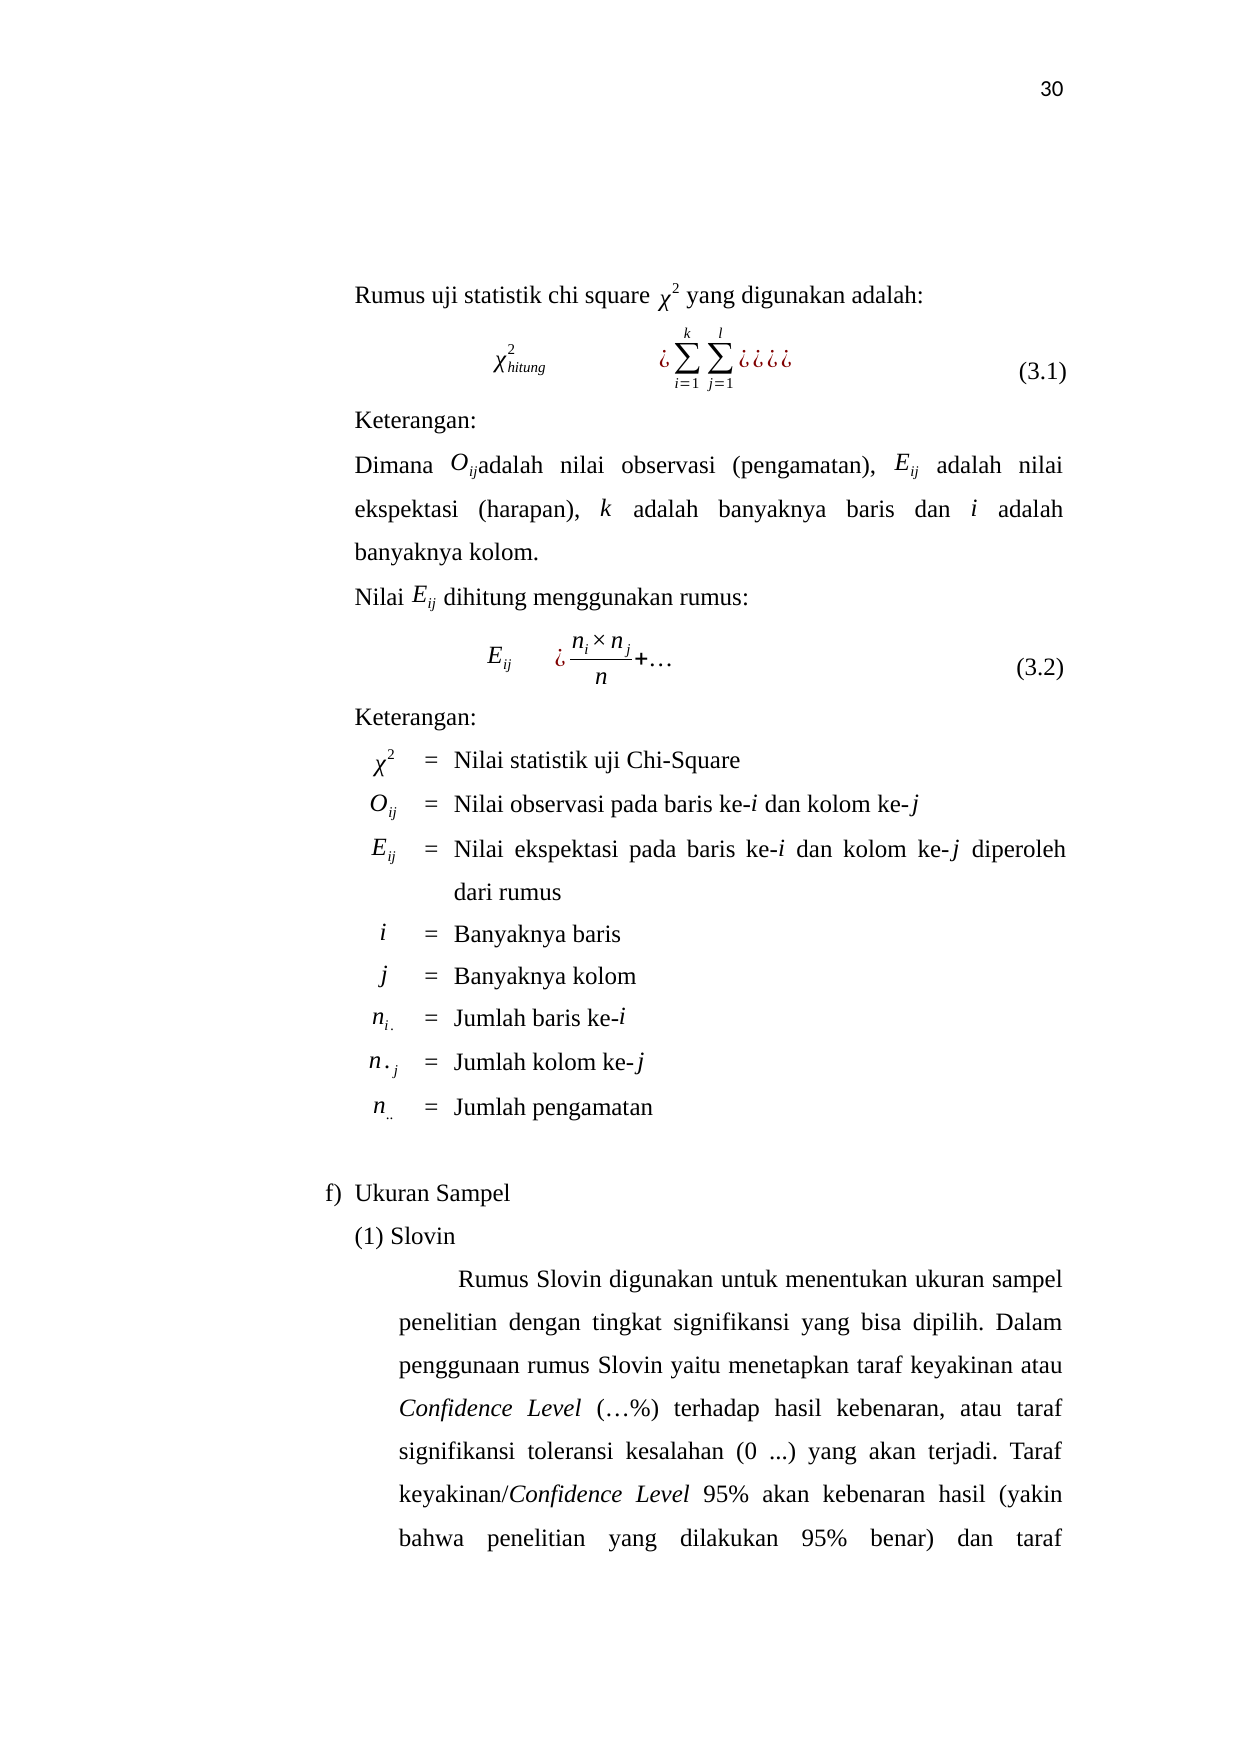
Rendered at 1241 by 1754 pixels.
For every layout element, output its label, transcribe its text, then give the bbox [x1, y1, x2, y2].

list Slovin [354, 1221, 1063, 1249]
table_cell [354, 1092, 413, 1178]
table_cell Jumlah pengamatan [443, 1092, 1077, 1178]
table_cell = [413, 1003, 442, 1047]
text Keterangan: [354, 405, 1063, 434]
table_cell Nilai observasi pada baris ke- dan kolom ke- [443, 789, 1077, 834]
table_cell = [413, 789, 442, 834]
table_cell [354, 961, 413, 1003]
table_cell Banyaknya kolom [443, 961, 1077, 1003]
table_header Nilai statistik uji Chi-Square [443, 745, 1077, 789]
table_header (3.2) [701, 626, 1078, 702]
table_header [354, 745, 413, 789]
table_cell [354, 919, 413, 961]
table_header = [413, 745, 442, 789]
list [399, 1264, 1063, 1551]
table_cell Nilai ekspektasi pada baris ke- dan kolom ke- diperoleh dari rumus [443, 834, 1077, 919]
table_cell Banyaknya baris [443, 919, 1077, 961]
table_cell Jumlah kolom ke- [443, 1047, 1077, 1092]
list Nilai dihitung menggunakan rumus: [354, 580, 1063, 612]
table_cell = [413, 961, 442, 1003]
table_cell Jumlah baris ke- [443, 1003, 1077, 1047]
table_cell [354, 1047, 413, 1092]
table_cell = [413, 1092, 442, 1178]
list Ukuran Sampel [325, 1178, 1063, 1206]
table_header [473, 626, 526, 702]
table_cell [354, 1003, 413, 1047]
table_cell = [413, 1047, 442, 1092]
text Rumus uji statistik chi square yang digunakan adalah: [354, 279, 1063, 311]
table_cell [354, 789, 413, 834]
table_header (3.1) [885, 325, 1078, 405]
table_cell = [413, 919, 442, 961]
table_cell [354, 834, 413, 919]
list Dimana adalah nilai observasi (pengamatan), adalah nilai ekspektasi (harapan), adalah banyaknya baris dan adalah banyaknya kolom. [354, 448, 1063, 566]
table_cell = [413, 834, 442, 919]
table_header [566, 325, 885, 405]
table_header [473, 325, 566, 405]
table_header [526, 626, 701, 702]
list Keterangan: [354, 702, 1063, 731]
